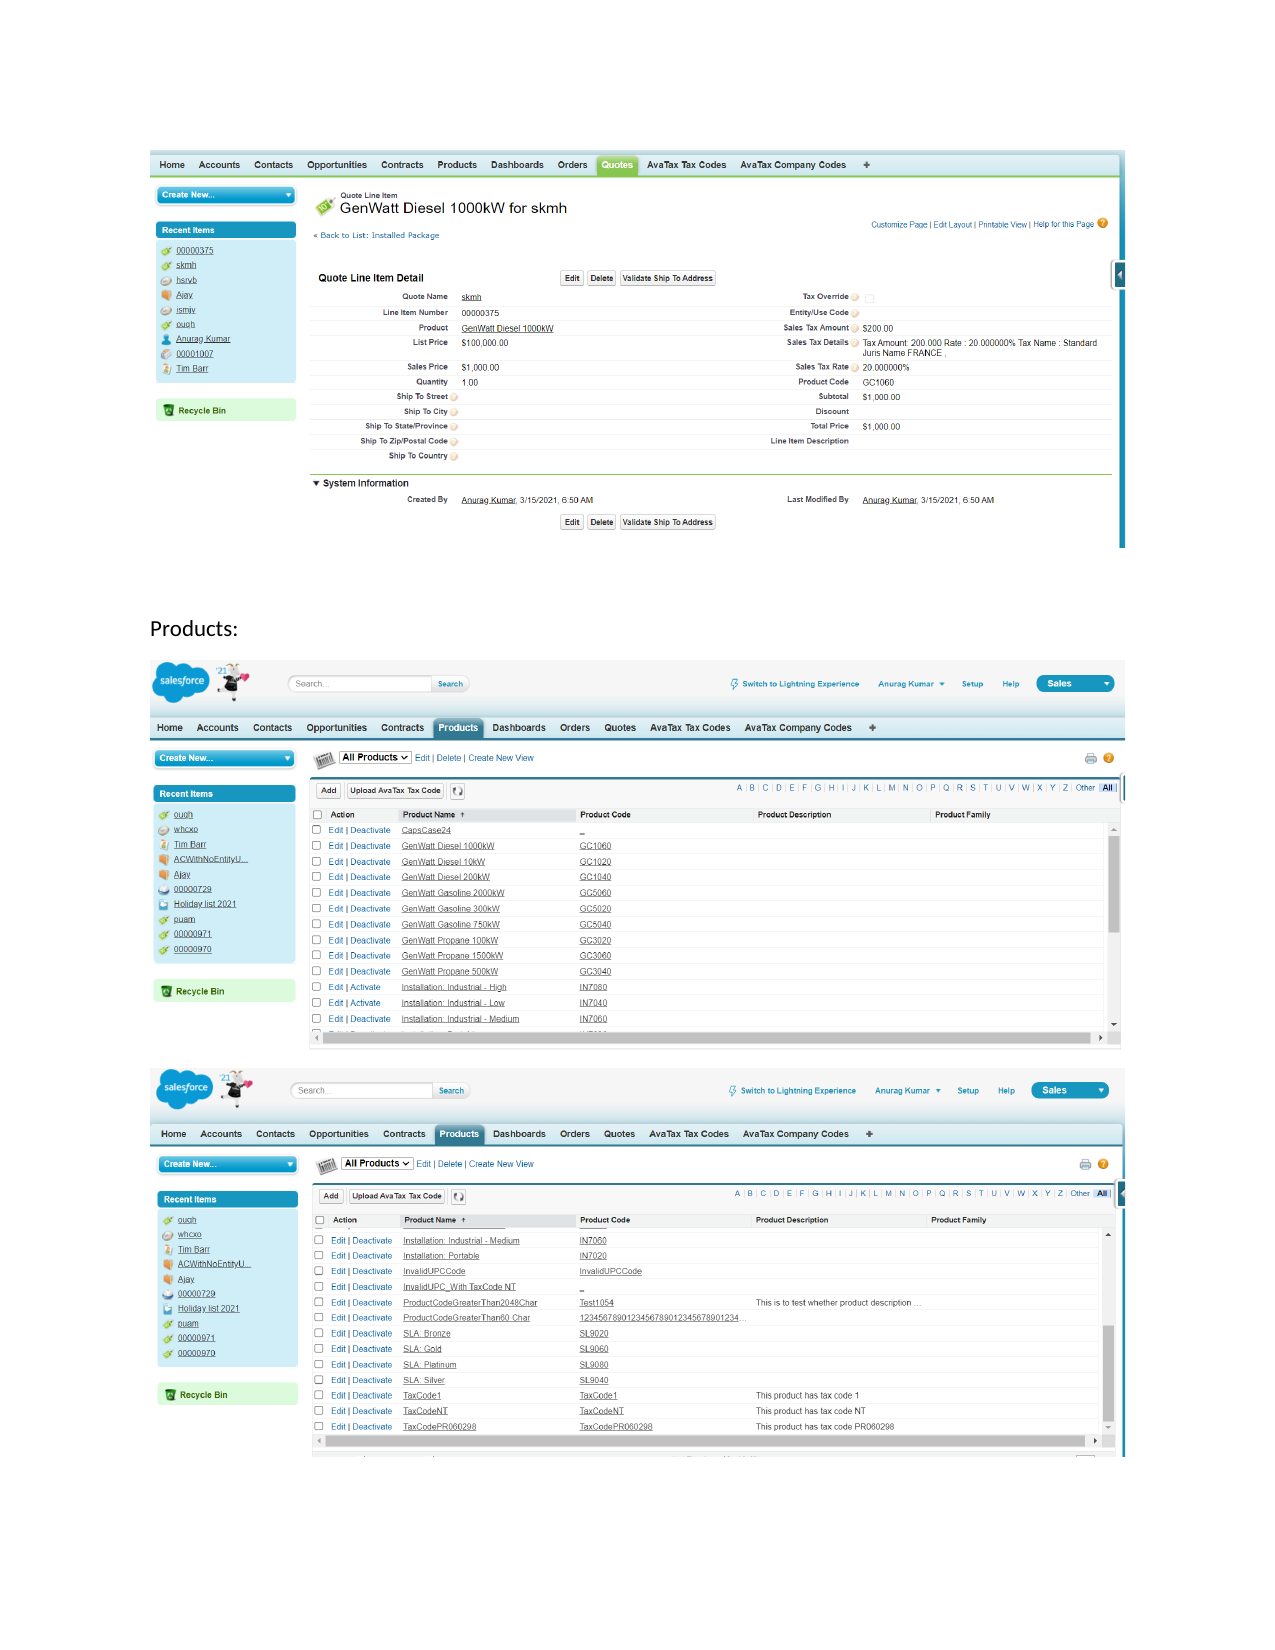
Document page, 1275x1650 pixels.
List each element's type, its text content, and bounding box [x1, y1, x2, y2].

picture [150, 660, 1125, 1050]
picture [150, 150, 1125, 548]
text Products: [150, 614, 1125, 642]
picture [150, 1068, 1125, 1457]
